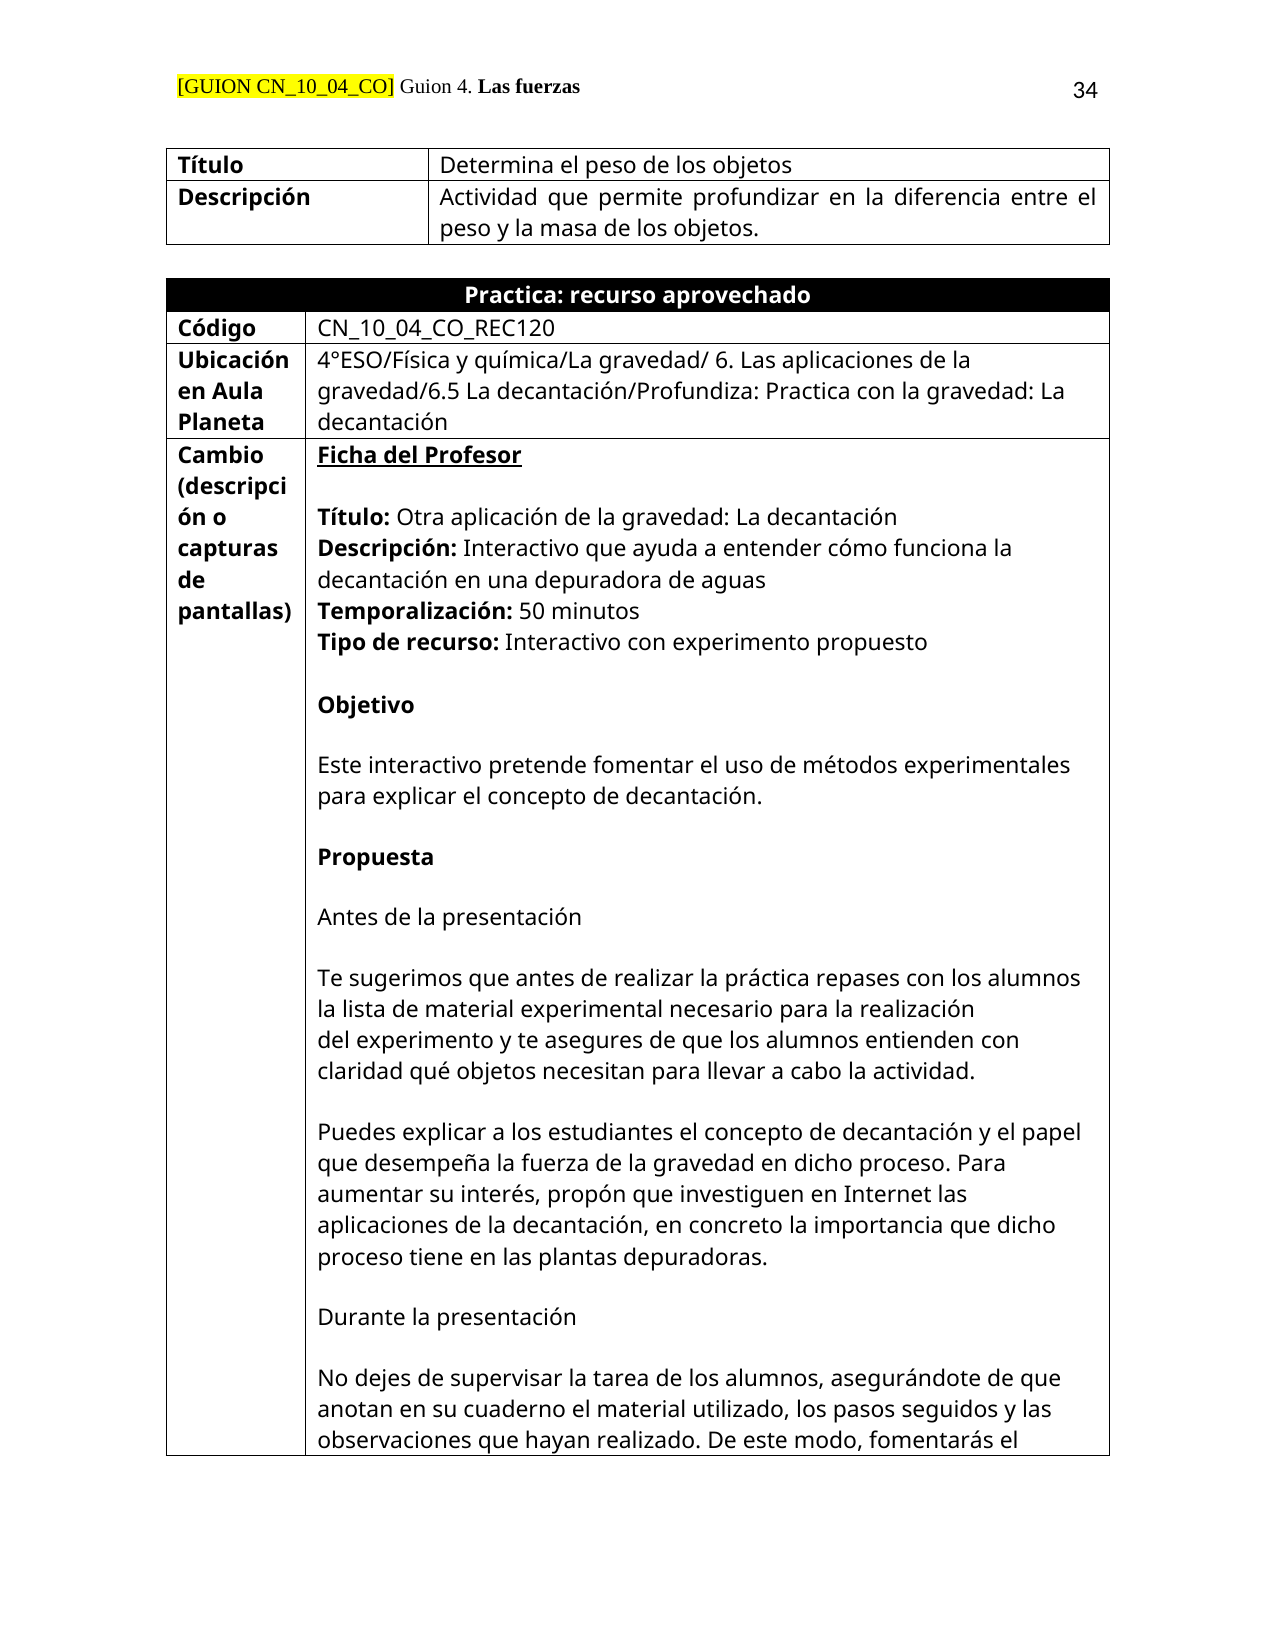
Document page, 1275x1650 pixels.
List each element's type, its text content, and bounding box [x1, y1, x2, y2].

table_header Practica: recurso aprovechado [167, 279, 1109, 311]
table_cell Ubicación en Aula Planeta [167, 344, 305, 438]
table_cell Descripción [167, 181, 428, 243]
table_cell 4°ESO/Física y química/La gravedad/ 6. Las aplicaciones de la gravedad/6.5 La decantación/Profundiza: Practica con la gravedad: La decantación [306, 344, 1109, 438]
table_cell Título [167, 149, 428, 180]
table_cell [306, 439, 1109, 1455]
table_cell CN_10_04_CO_REC120 [306, 312, 1109, 343]
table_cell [167, 439, 305, 1455]
table_cell Actividad que permite profundizar en la diferencia entre el peso y la masa de los objetos. [429, 181, 1109, 243]
table_cell Determina el peso de los objetos [429, 149, 1109, 180]
table_cell Código [167, 312, 305, 343]
